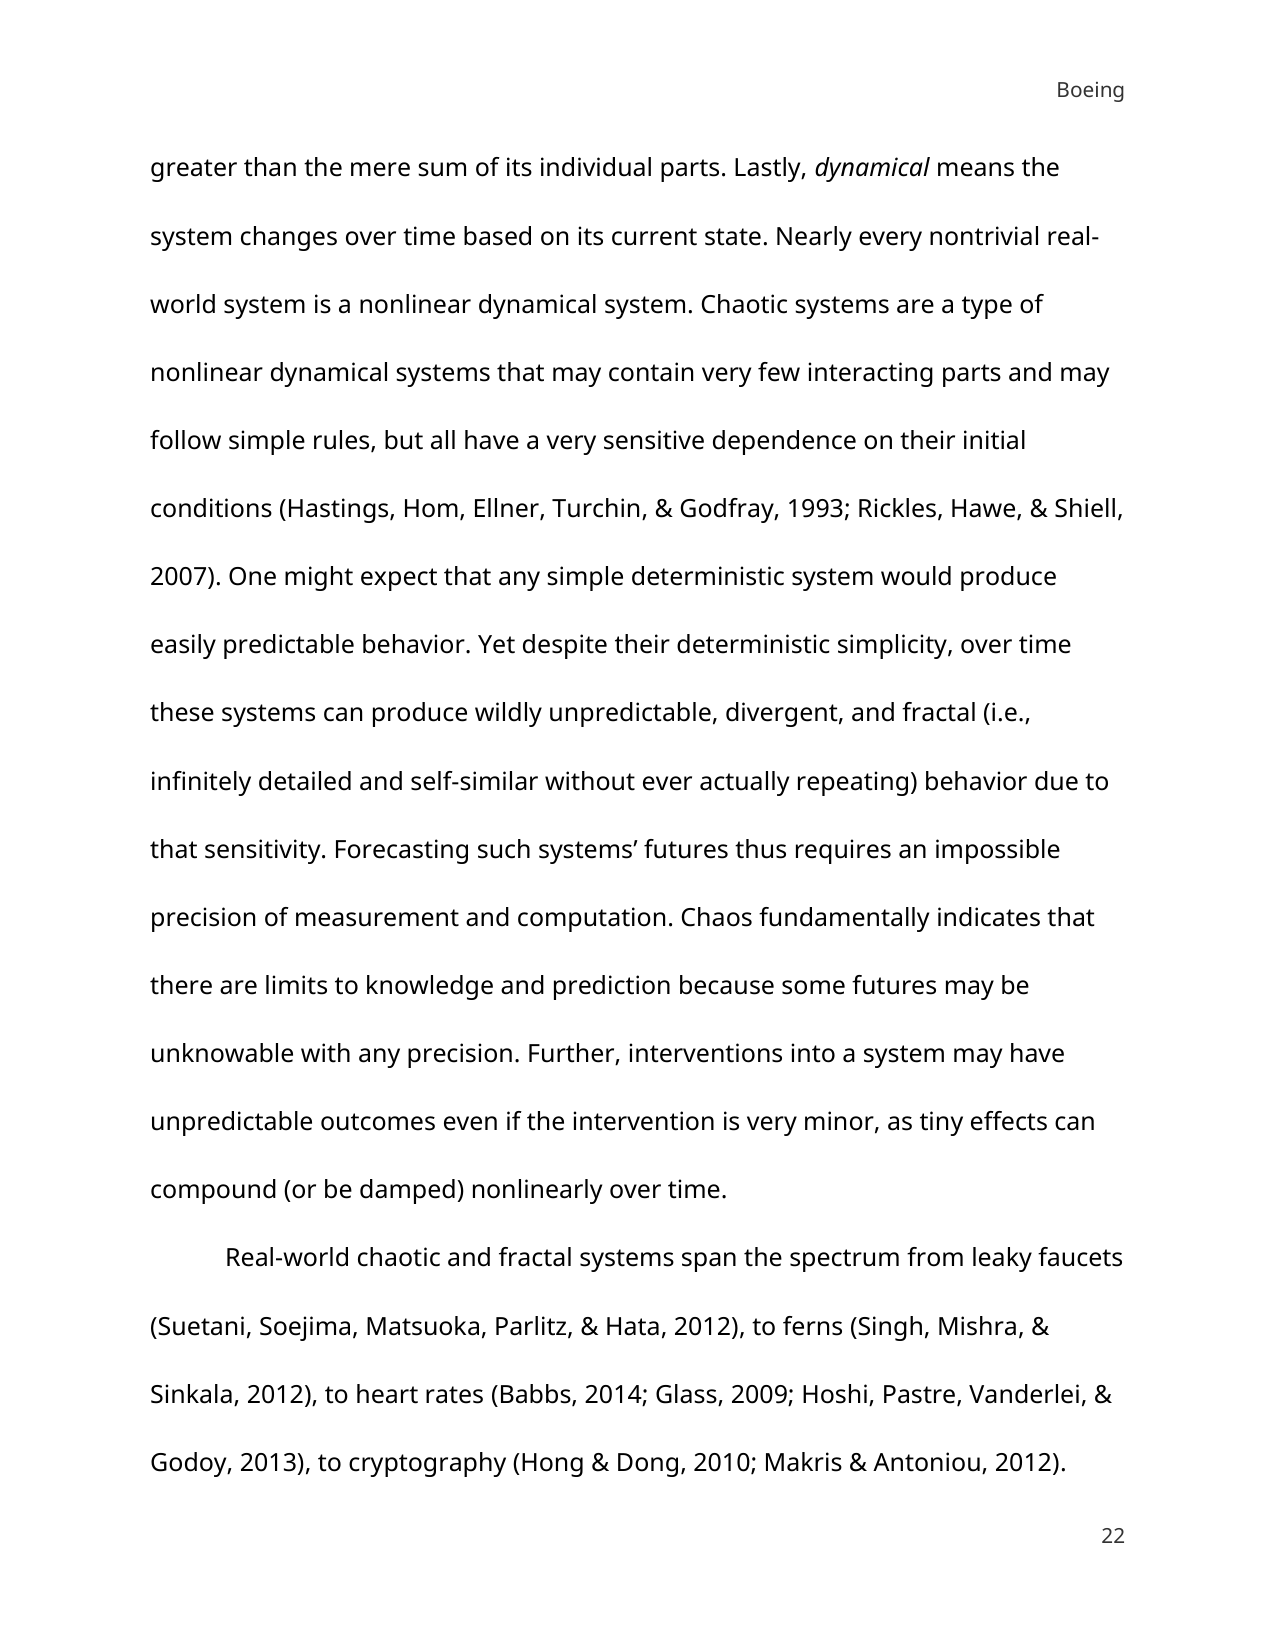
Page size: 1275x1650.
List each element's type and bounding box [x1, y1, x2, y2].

text [150, 1240, 1125, 1478]
text [150, 150, 1125, 1206]
